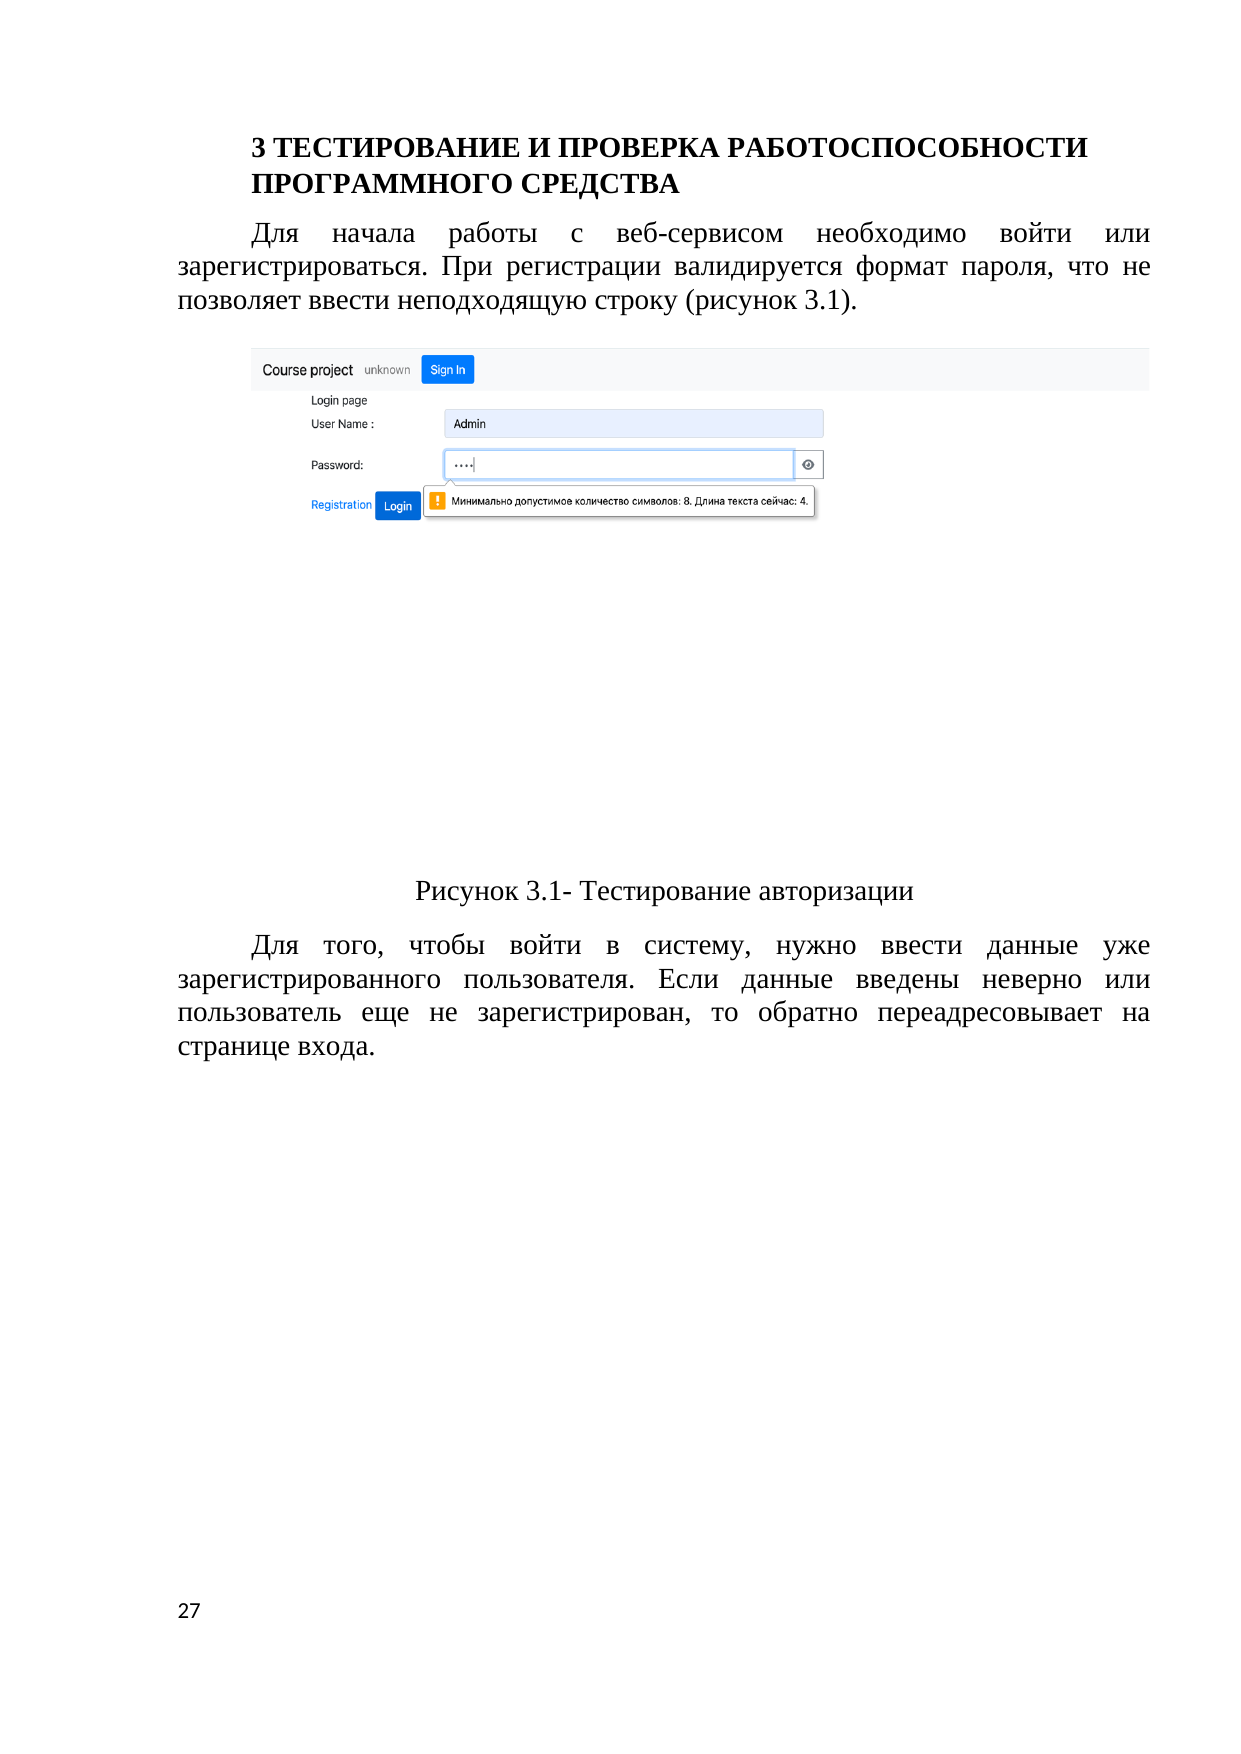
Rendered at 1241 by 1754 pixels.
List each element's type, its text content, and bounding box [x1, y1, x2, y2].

subtitle 3 ТЕСТИРОВАНИЕ И ПРОВЕРКА РАБОТОСПОСОБНОСТИ ПРОГРАММНОГО СРЕДСТВА [251, 131, 1152, 200]
picture [251, 348, 1150, 873]
text Для начала работы с веб-сервисом необходимо войти или зарегистрироваться. При регистрации валидируется формат пароля, что не позволяет ввести неподходящую строку (рисунок 3.1). [177, 215, 1152, 315]
text Рисунок 3.1- Тестирование авторизации [177, 873, 1152, 906]
text Для того, чтобы войти в систему, нужно ввести данные уже зарегистрированного пользователя. Если данные введены неверно или пользователь еще не зарегистрирован, то обратно переадресовывает на странице входа. [177, 927, 1152, 1061]
